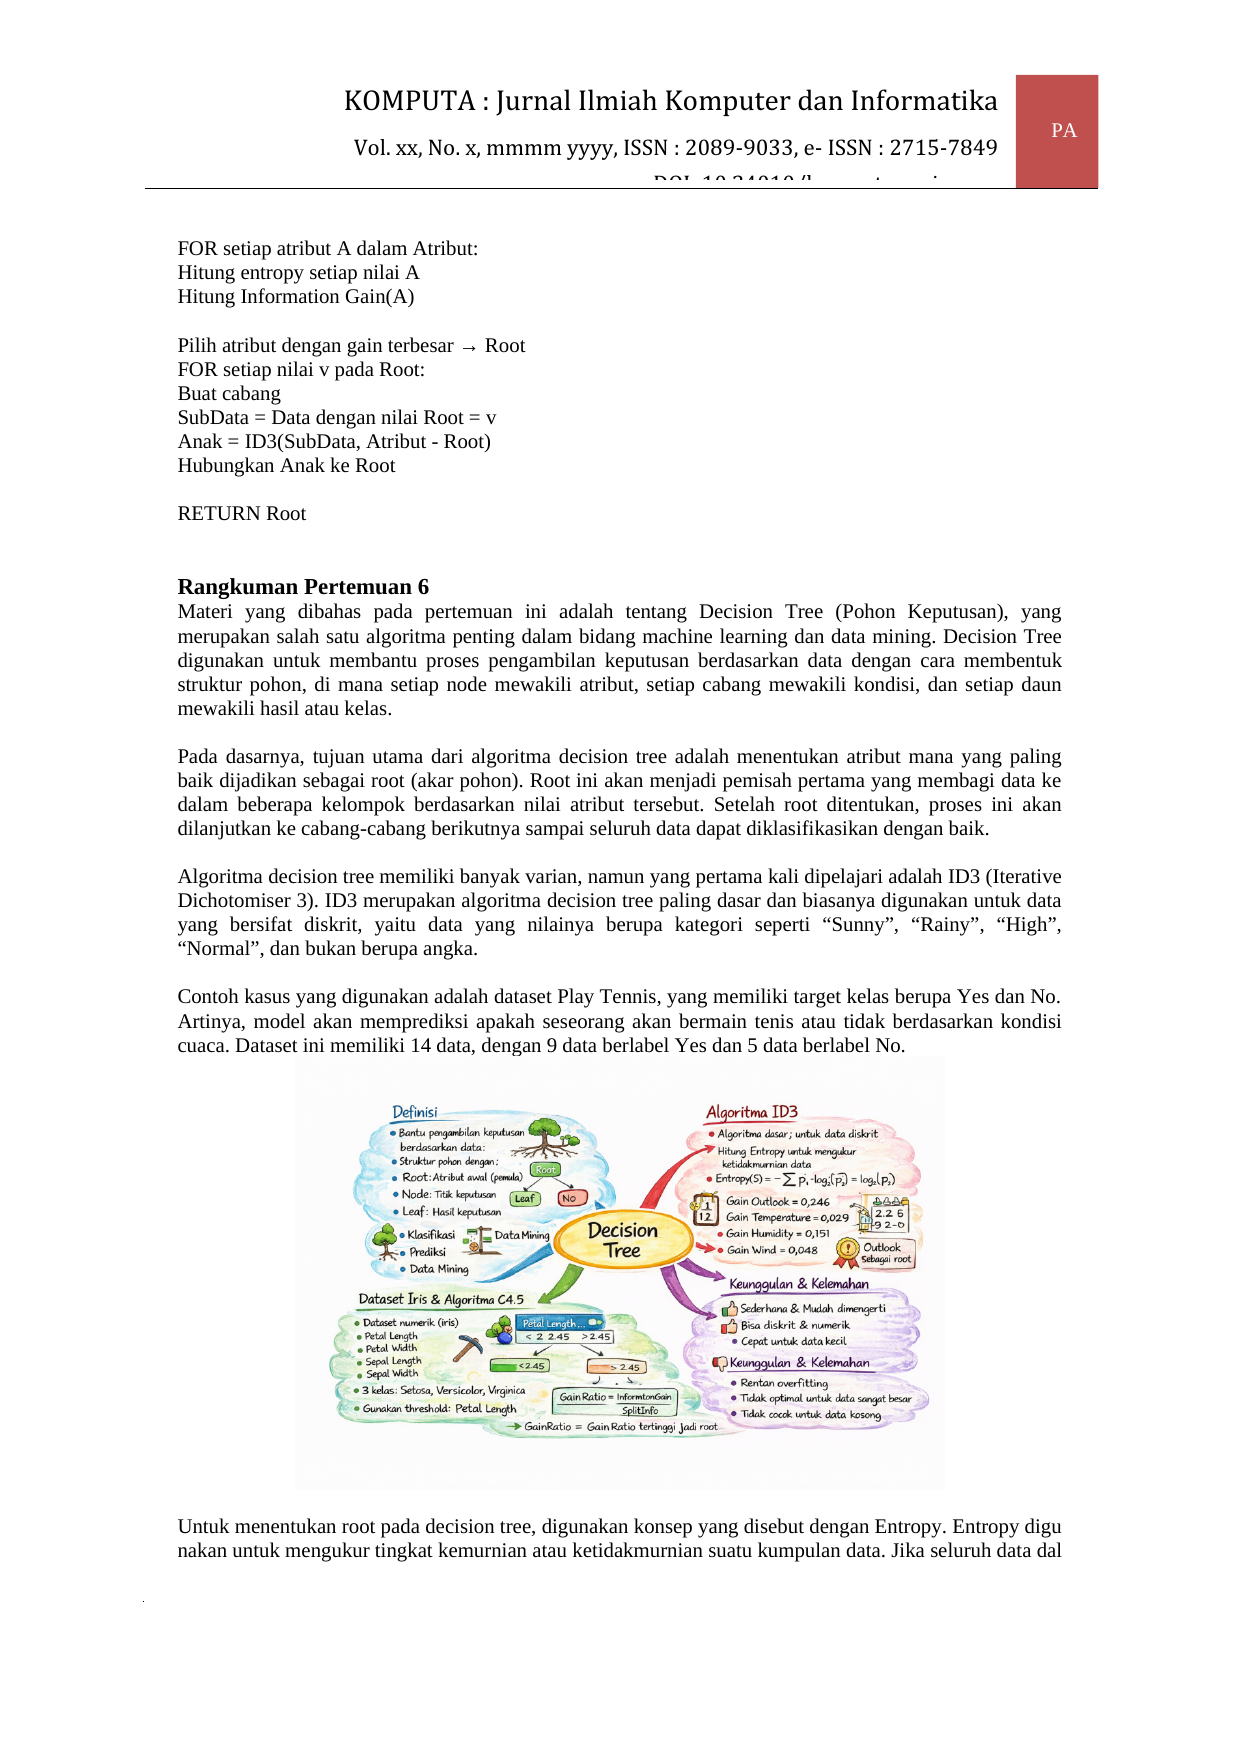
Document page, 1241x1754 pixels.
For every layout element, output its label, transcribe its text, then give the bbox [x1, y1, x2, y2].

picture [295, 1056, 945, 1490]
text Algoritma decision tree memiliki banyak varian, namun yang pertama kali dipelajari adalah ID3 (Iterative Dichotomiser 3). ID3 merupakan algoritma decision tree paling dasar dan biasanya digunakan untuk data yang bersifat diskrit, yaitu data yang nilainya berupa kategori seperti “Sunny”, “Rainy”, “High”, “Normal”, dan bukan berupa angka. [177, 864, 1063, 960]
text Buat cabang [177, 381, 1063, 405]
text Pada dasarnya, tujuan utama dari algoritma decision tree adalah menentukan atribut mana yang paling baik dijadikan sebagai root (akar pohon). Root ini akan menjadi pemisah pertama yang membagi data ke dalam beberapa kelompok berdasarkan nilai atribut tersebut. Setelah root ditentukan, proses ini akan dilanjutkan ke cabang-cabang berikutnya sampai seluruh data dapat diklasifikasikan dengan baik. [177, 744, 1063, 840]
text Hitung entropy setiap nilai A [177, 260, 1063, 284]
text Rangkuman Pertemuan 6 [177, 573, 1063, 599]
text Hubungkan Anak ke Root [177, 453, 1063, 477]
text Materi yang dibahas pada pertemuan ini adalah tentang Decision Tree (Pohon Keputusan), yang merupakan salah satu algoritma penting dalam bidang machine learning dan data mining. Decision Tree digunakan untuk membantu proses pengambilan keputusan berdasarkan data dengan cara membentuk struktur pohon, di mana setiap node mewakili atribut, setiap cabang mewakili kondisi, dan setiap daun mewakili hasil atau kelas. [177, 599, 1063, 720]
text Contoh kasus yang digunakan adalah dataset Play Tennis, yang memiliki target kelas berupa Yes dan No. Artinya, model akan memprediksi apakah seseorang akan bermain tenis atau tidak berdasarkan kondisi cuaca. Dataset ini memiliki 14 data, dengan 9 data berlabel Yes dan 5 data berlabel No. [177, 984, 1063, 1057]
text FOR setiap atribut A dalam Atribut: [177, 236, 1063, 260]
text RETURN Root [177, 501, 1063, 525]
text Pilih atribut dengan gain terbesar → Root [177, 332, 1063, 357]
text Hitung Information Gain(A) [177, 284, 1063, 308]
text SubData = Data dengan nilai Root = v [177, 405, 1063, 429]
text Anak = ID3(SubData, Atribut - Root) [177, 429, 1063, 453]
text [177, 1514, 1063, 1562]
text FOR setiap nilai v pada Root: [177, 357, 1063, 381]
